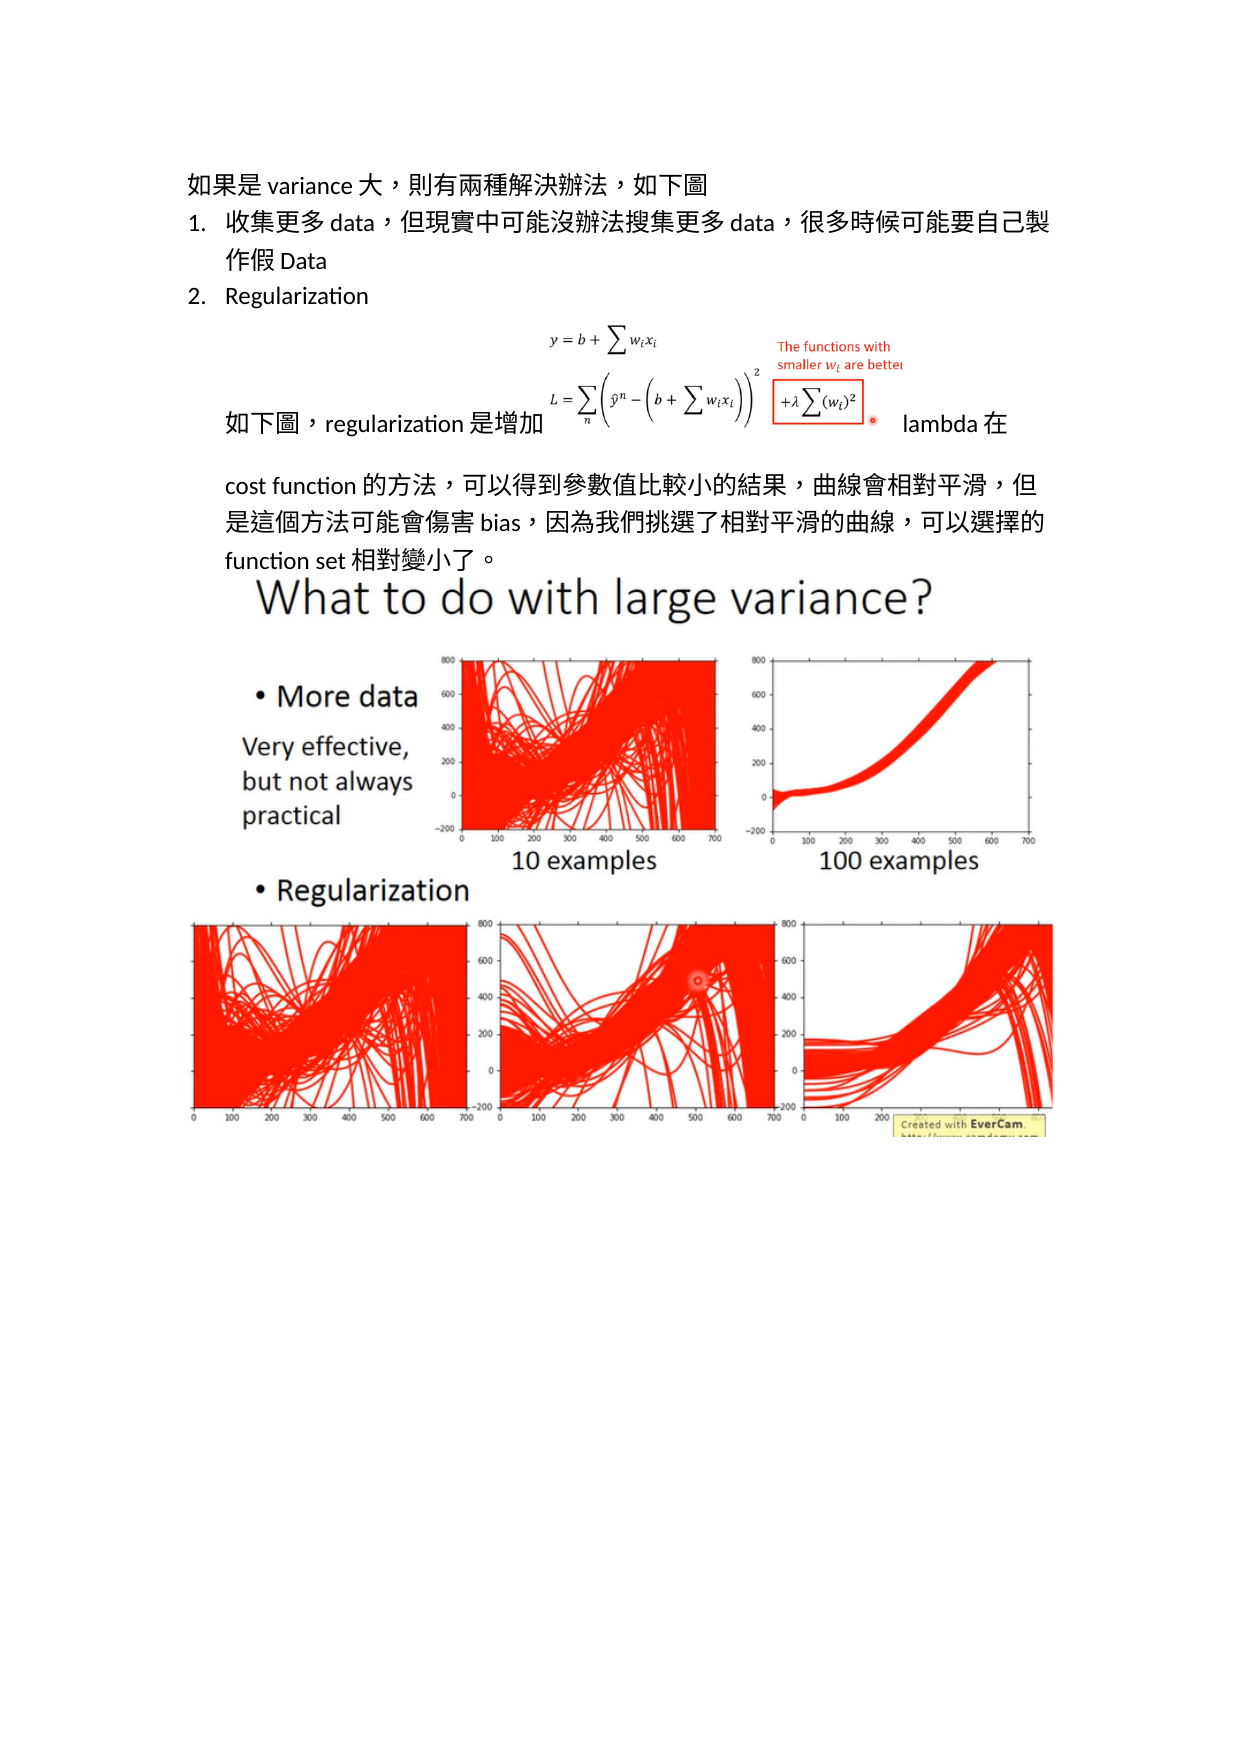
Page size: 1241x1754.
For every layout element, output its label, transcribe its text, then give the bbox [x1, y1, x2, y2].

list Regularization [187, 277, 1053, 314]
picture [544, 314, 903, 432]
list 收集更多data，但現實中可能沒辦法搜集更多data，很多時候可能要自己製作假Data [187, 202, 1053, 277]
picture [187, 577, 1053, 1137]
list 如下圖，regularization是增加lambda在cost function的方法，可以得到參數值比較小的結果，曲線會相對平滑，但是這個方法可能會傷害bias，因為我們挑選了相對平滑的曲線，可以選擇的function set相對變小了。 [225, 314, 1053, 577]
text 如果是variance大，則有兩種解決辦法，如下圖 [187, 164, 1053, 202]
